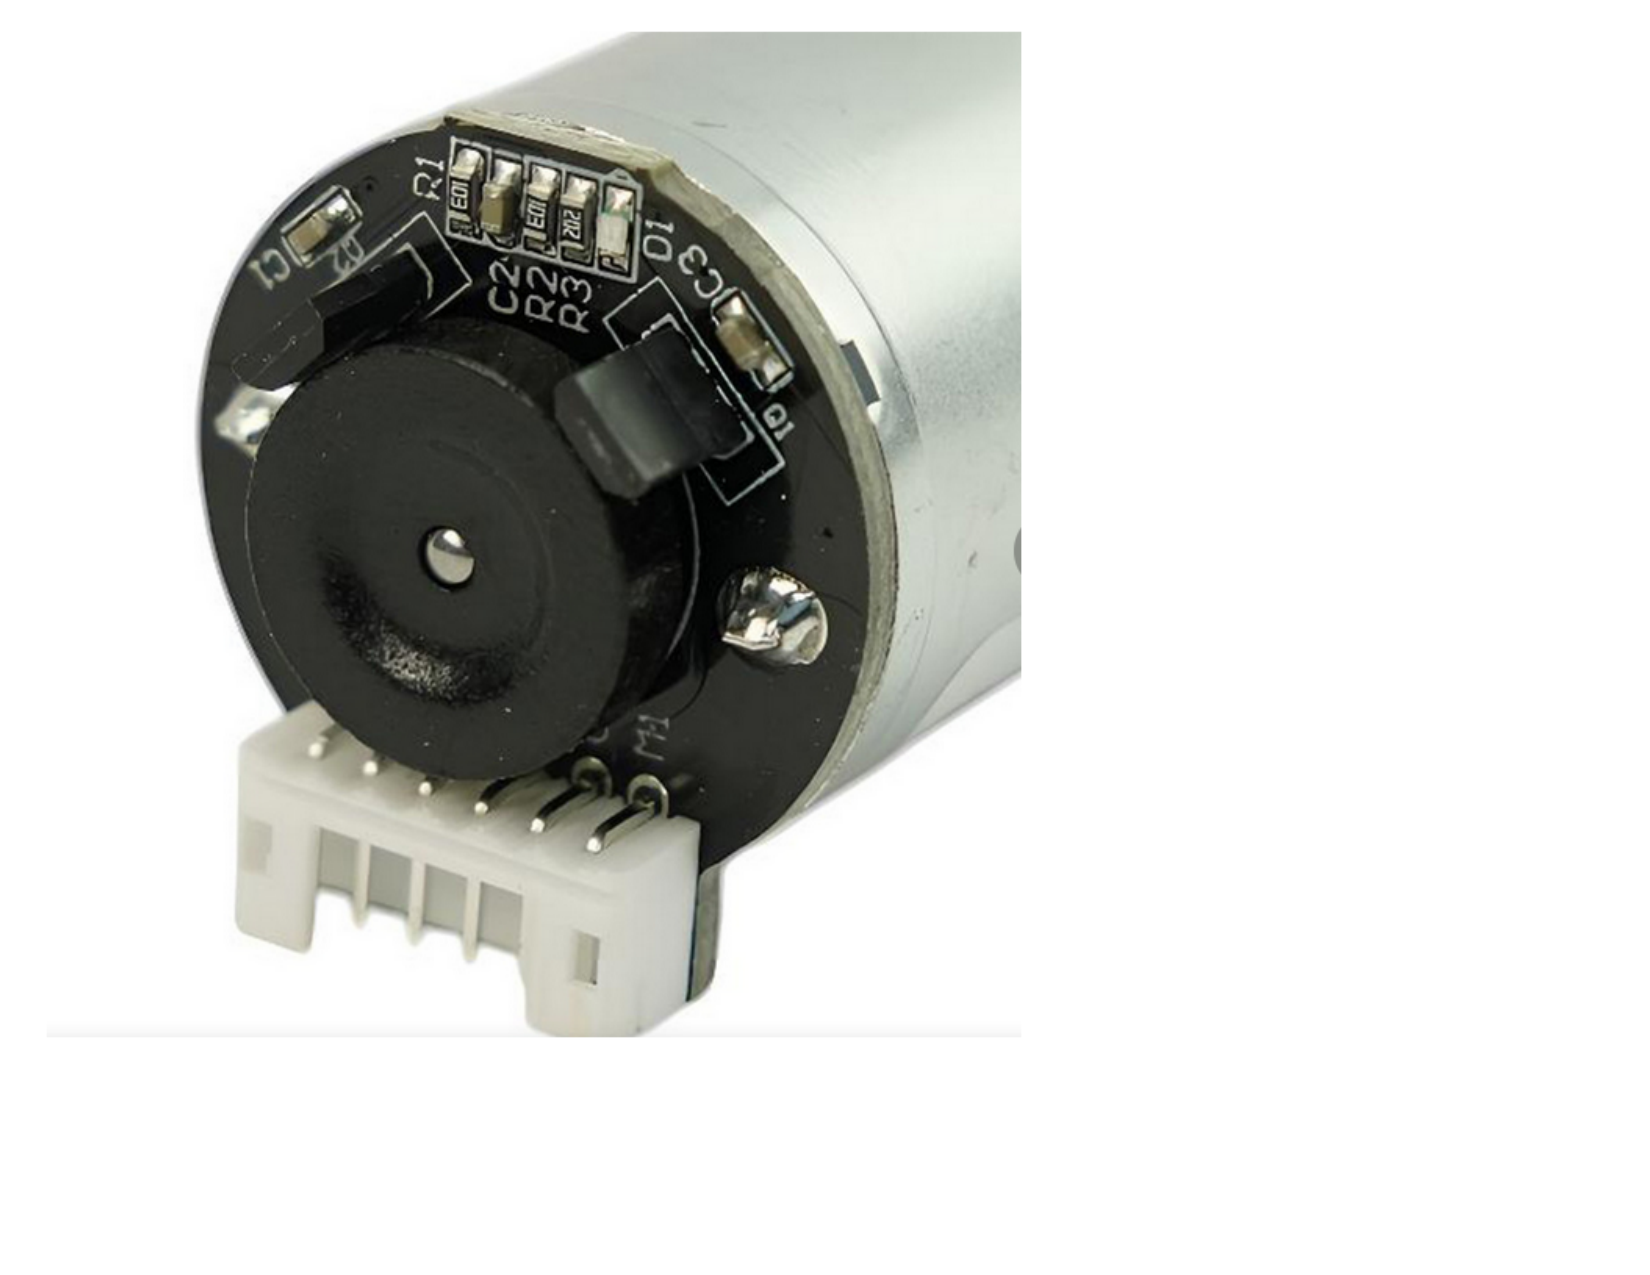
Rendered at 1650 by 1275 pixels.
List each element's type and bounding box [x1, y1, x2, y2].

picture [46, 29, 1022, 1050]
